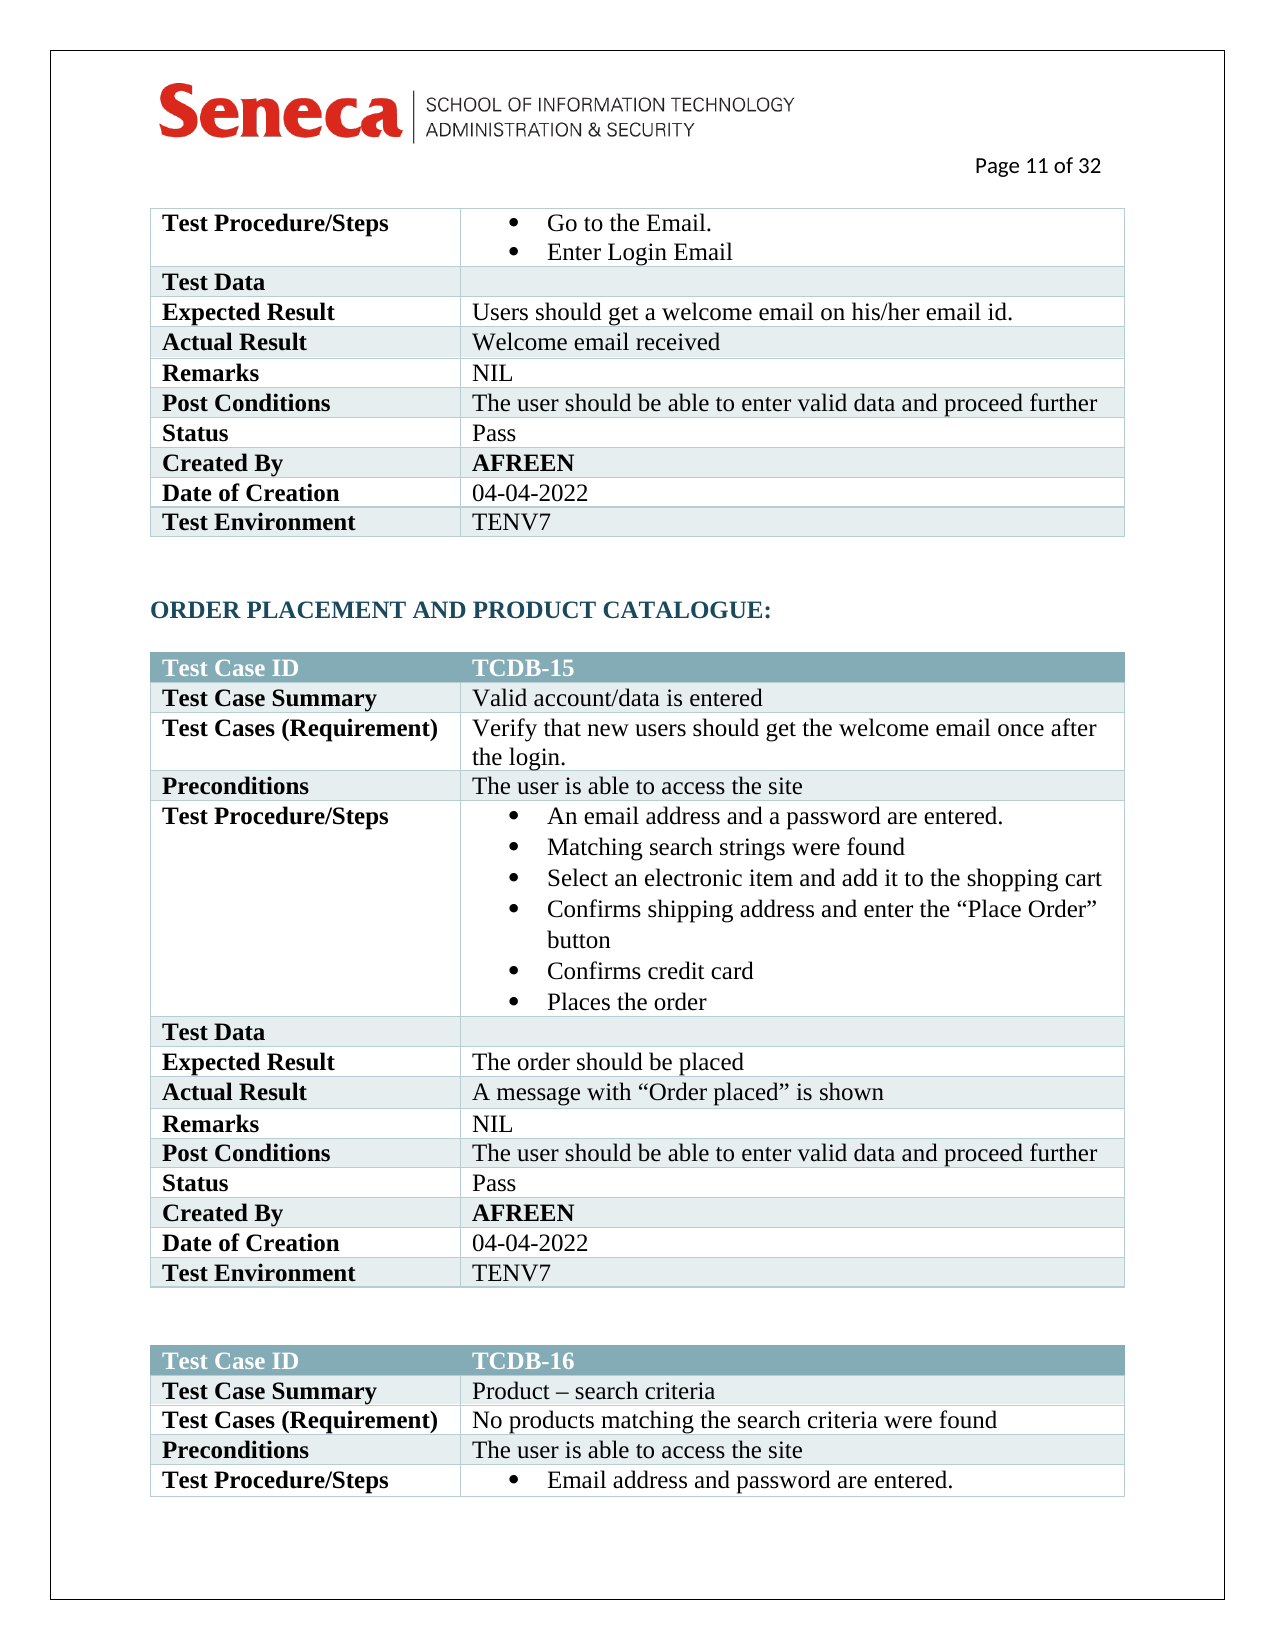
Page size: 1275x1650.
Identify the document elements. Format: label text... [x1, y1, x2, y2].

table_cell Remarks [151, 359, 460, 387]
table_cell Go to the Email. Enter Login Email [461, 209, 1124, 266]
table_cell An email address and a password are entered. Matching search strings were found Select an electronic item and add it to the shopping cart Confirms shipping address and enter the “Place Order” button Confirms credit card Places the order [461, 801, 1124, 1016]
table_cell The user should be able to enter valid data and proceed further [461, 1139, 1124, 1167]
table_cell A message with “Order placed” is shown [461, 1077, 1124, 1108]
table_cell 04-04-2022 [461, 1228, 1124, 1257]
table_cell Pass [461, 418, 1124, 447]
table_cell Verify that new users should get the welcome email once after the login. [461, 713, 1124, 770]
table_cell 04-04-2022 [461, 478, 1124, 506]
table_cell Post Conditions [151, 388, 460, 417]
table_cell Test Cases (Requirement) [151, 1406, 460, 1434]
table_cell Users should get a welcome email on his/her email id. [461, 297, 1124, 326]
table_cell Test Procedure/Steps [151, 1465, 460, 1496]
table_cell TENV7 [461, 1258, 1124, 1286]
table_cell Post Conditions [151, 1139, 460, 1167]
table_header TCDB-16 [461, 1346, 1124, 1375]
table_cell Remarks [151, 1109, 460, 1137]
table_cell Actual Result [151, 327, 460, 357]
table_cell Product – search criteria [461, 1376, 1124, 1404]
table_cell Status [151, 418, 460, 447]
text ORDER PLACEMENT AND PRODUCT CATALOGUE: [150, 595, 1125, 623]
table_header TCDB-15 [461, 653, 1124, 682]
table_cell Test Data [151, 267, 460, 296]
table_cell Test Data [151, 1017, 460, 1046]
table_cell The order should be placed [461, 1047, 1124, 1076]
table_cell Expected Result [151, 297, 460, 326]
table_cell Test Procedure/Steps [151, 801, 460, 1016]
table_cell TENV7 [461, 508, 1124, 536]
table_cell NIL [461, 359, 1124, 387]
table_cell Test Case Summary [151, 683, 460, 712]
table_cell Pass [461, 1168, 1124, 1197]
table_cell The user should be able to enter valid data and proceed further [461, 388, 1124, 417]
table_cell Test Case Summary [151, 1376, 460, 1404]
table_cell Expected Result [151, 1047, 460, 1076]
table_cell [461, 1017, 1124, 1046]
table_cell Date of Creation [151, 478, 460, 506]
table_cell Test Environment [151, 508, 460, 536]
table_cell AFREEN [461, 448, 1124, 477]
table_cell Email address and password are entered. Enter a search string that is not spelled correctly. Verify event is logged. [461, 1465, 1124, 1496]
table_cell Welcome email received [461, 327, 1124, 357]
table_cell [461, 267, 1124, 296]
table_cell AFREEN [461, 1198, 1124, 1227]
table_cell Actual Result [151, 1077, 460, 1108]
table_cell Test Environment [151, 1258, 460, 1286]
table_cell Created By [151, 1198, 460, 1227]
table_cell Preconditions [151, 1435, 460, 1464]
table_cell Status [151, 1168, 460, 1197]
table_cell NIL [461, 1109, 1124, 1137]
table_cell Test Procedure/Steps [151, 209, 460, 266]
table_cell The user is able to access the site [461, 771, 1124, 800]
table_cell Created By [151, 448, 460, 477]
table_header Test Case ID [151, 653, 460, 682]
table_header Test Case ID [151, 1346, 460, 1375]
table_cell Valid account/data is entered [461, 683, 1124, 712]
picture [150, 73, 863, 152]
table_cell Test Cases (Requirement) [151, 713, 460, 770]
table_cell Preconditions [151, 771, 460, 800]
table_cell No products matching the search criteria were found [461, 1406, 1124, 1434]
table_cell The user is able to access the site [461, 1435, 1124, 1464]
table_cell Date of Creation [151, 1228, 460, 1257]
